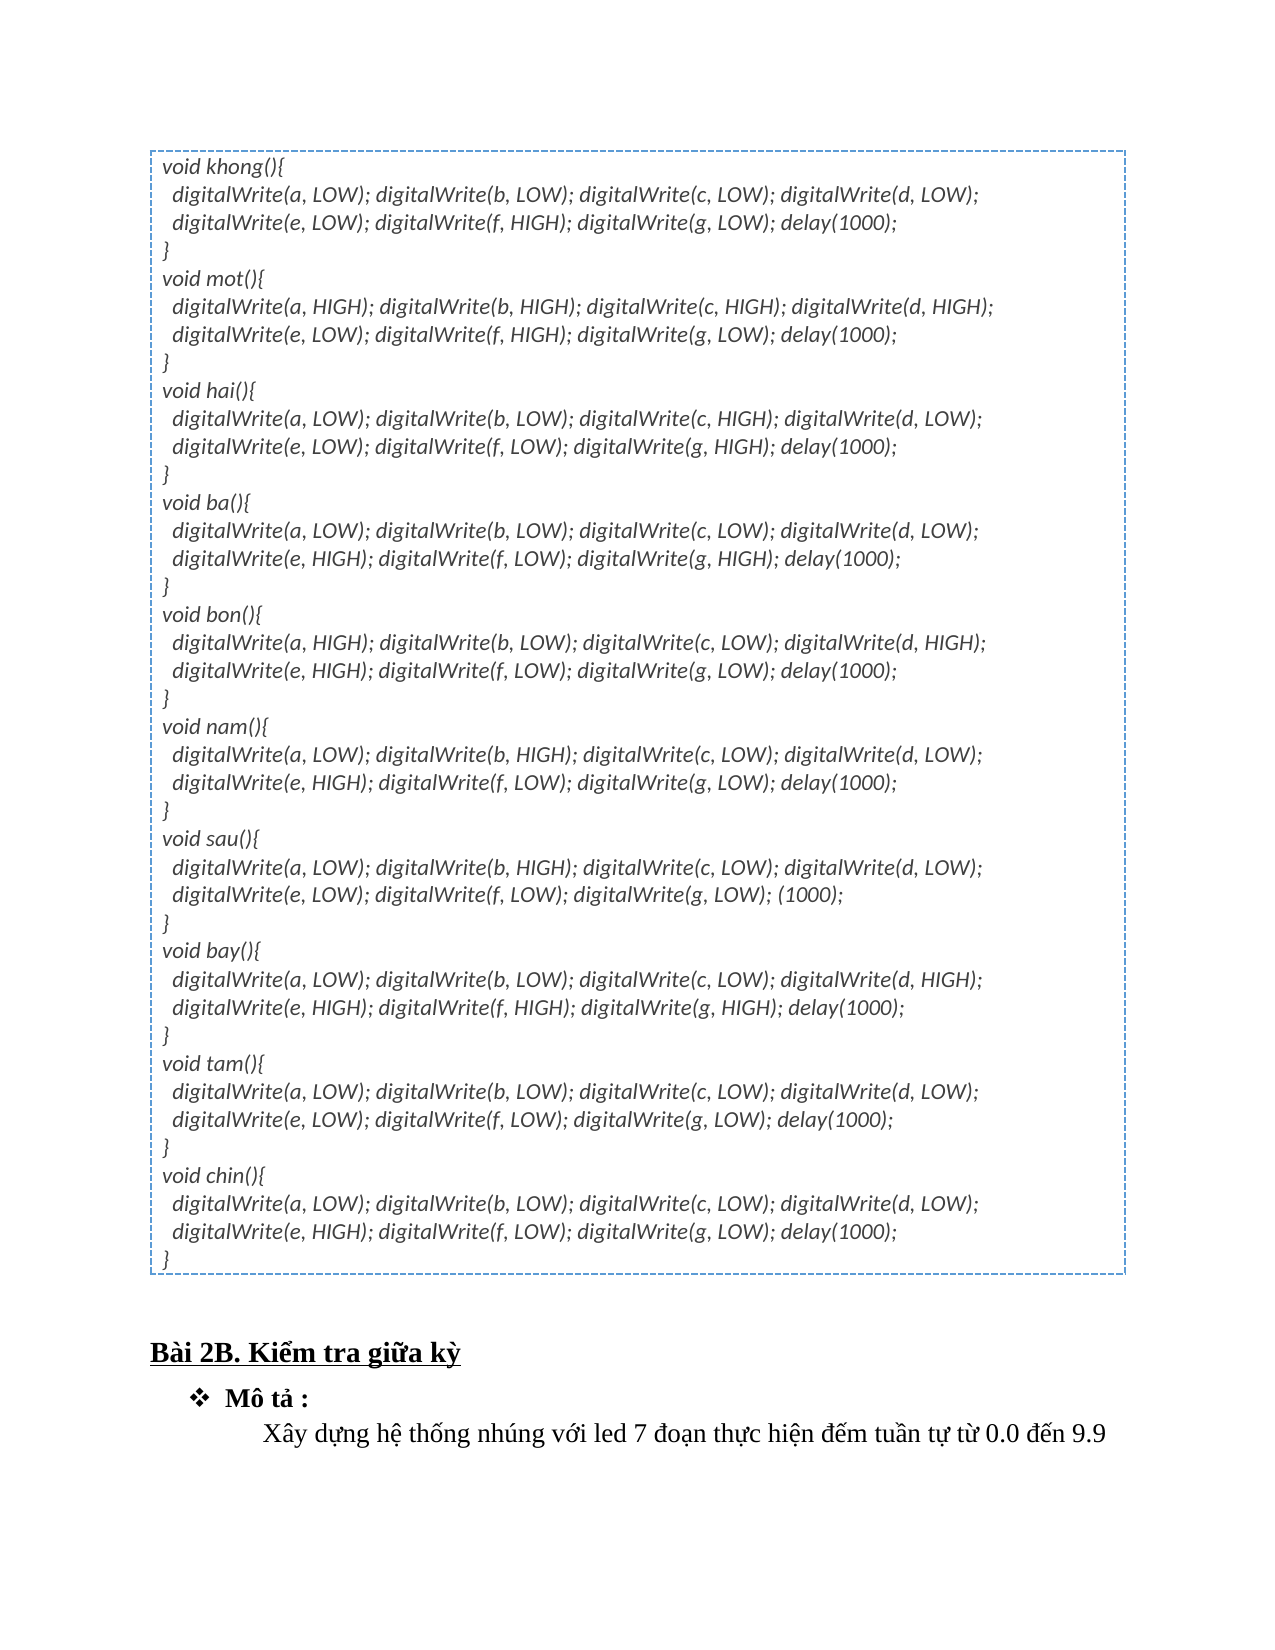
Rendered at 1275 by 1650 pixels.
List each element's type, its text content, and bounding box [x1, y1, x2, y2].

subtitle Mô tả : [187, 1382, 1125, 1413]
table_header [151, 150, 1125, 1273]
subtitle Bài 2B. Kiểm tra giữa kỳ [150, 1336, 1125, 1369]
subtitle Xây dựng hệ thống nhúng với led 7 đoạn thực hiện đếm tuần tự từ 0.0 đến 9.9 [262, 1418, 1125, 1449]
